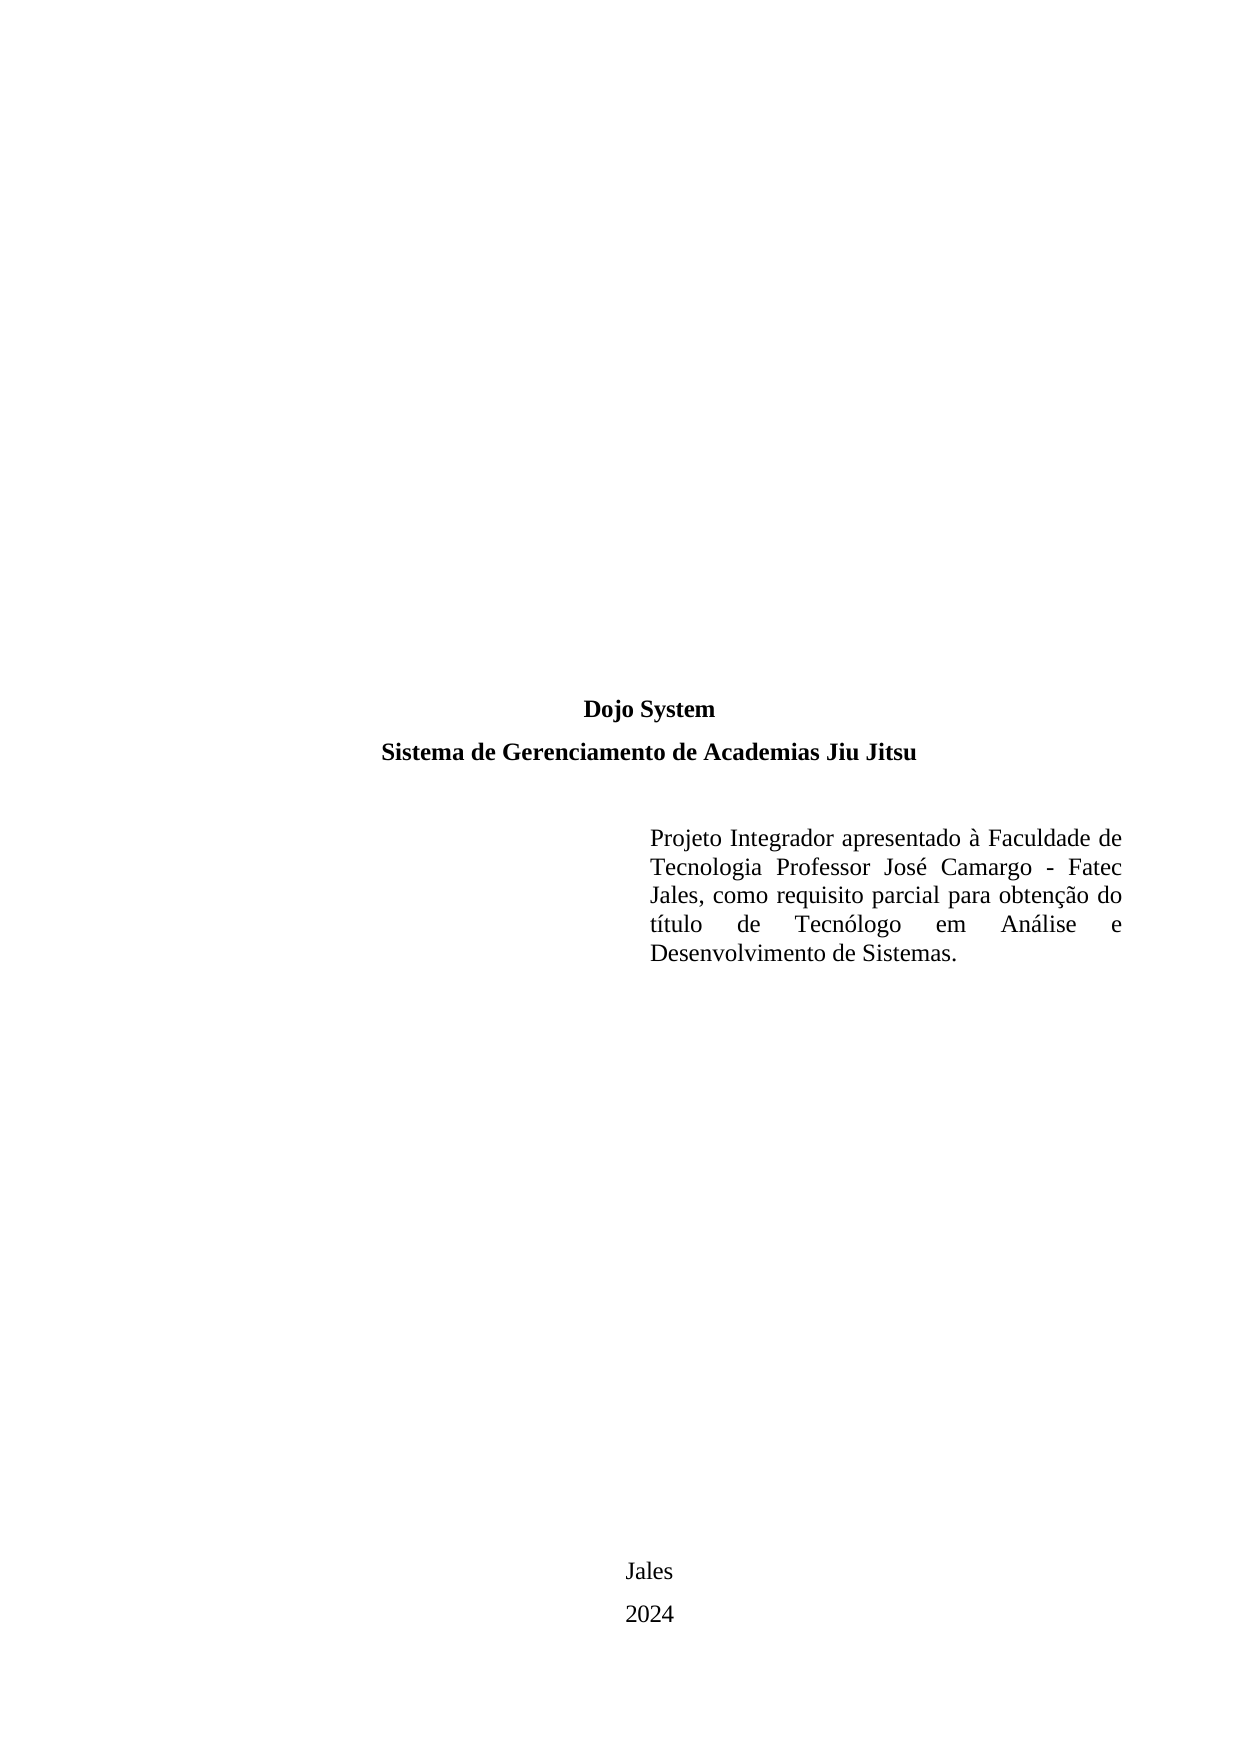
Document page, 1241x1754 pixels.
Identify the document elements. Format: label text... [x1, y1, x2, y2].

subtitle Dojo System [162, 694, 1136, 723]
subtitle Sistema de Gerenciamento de Academias Jiu Jitsu [162, 737, 1136, 766]
text Projeto Integrador apresentado à Faculdade de Tecnologia Professor José Camargo - Fatec Jales, como requisito parcial para obtenção do título de Tecnólogo em Análise e Desenvolvimento de Sistemas. [650, 823, 1122, 967]
text Jales 2024 [624, 1556, 675, 1628]
